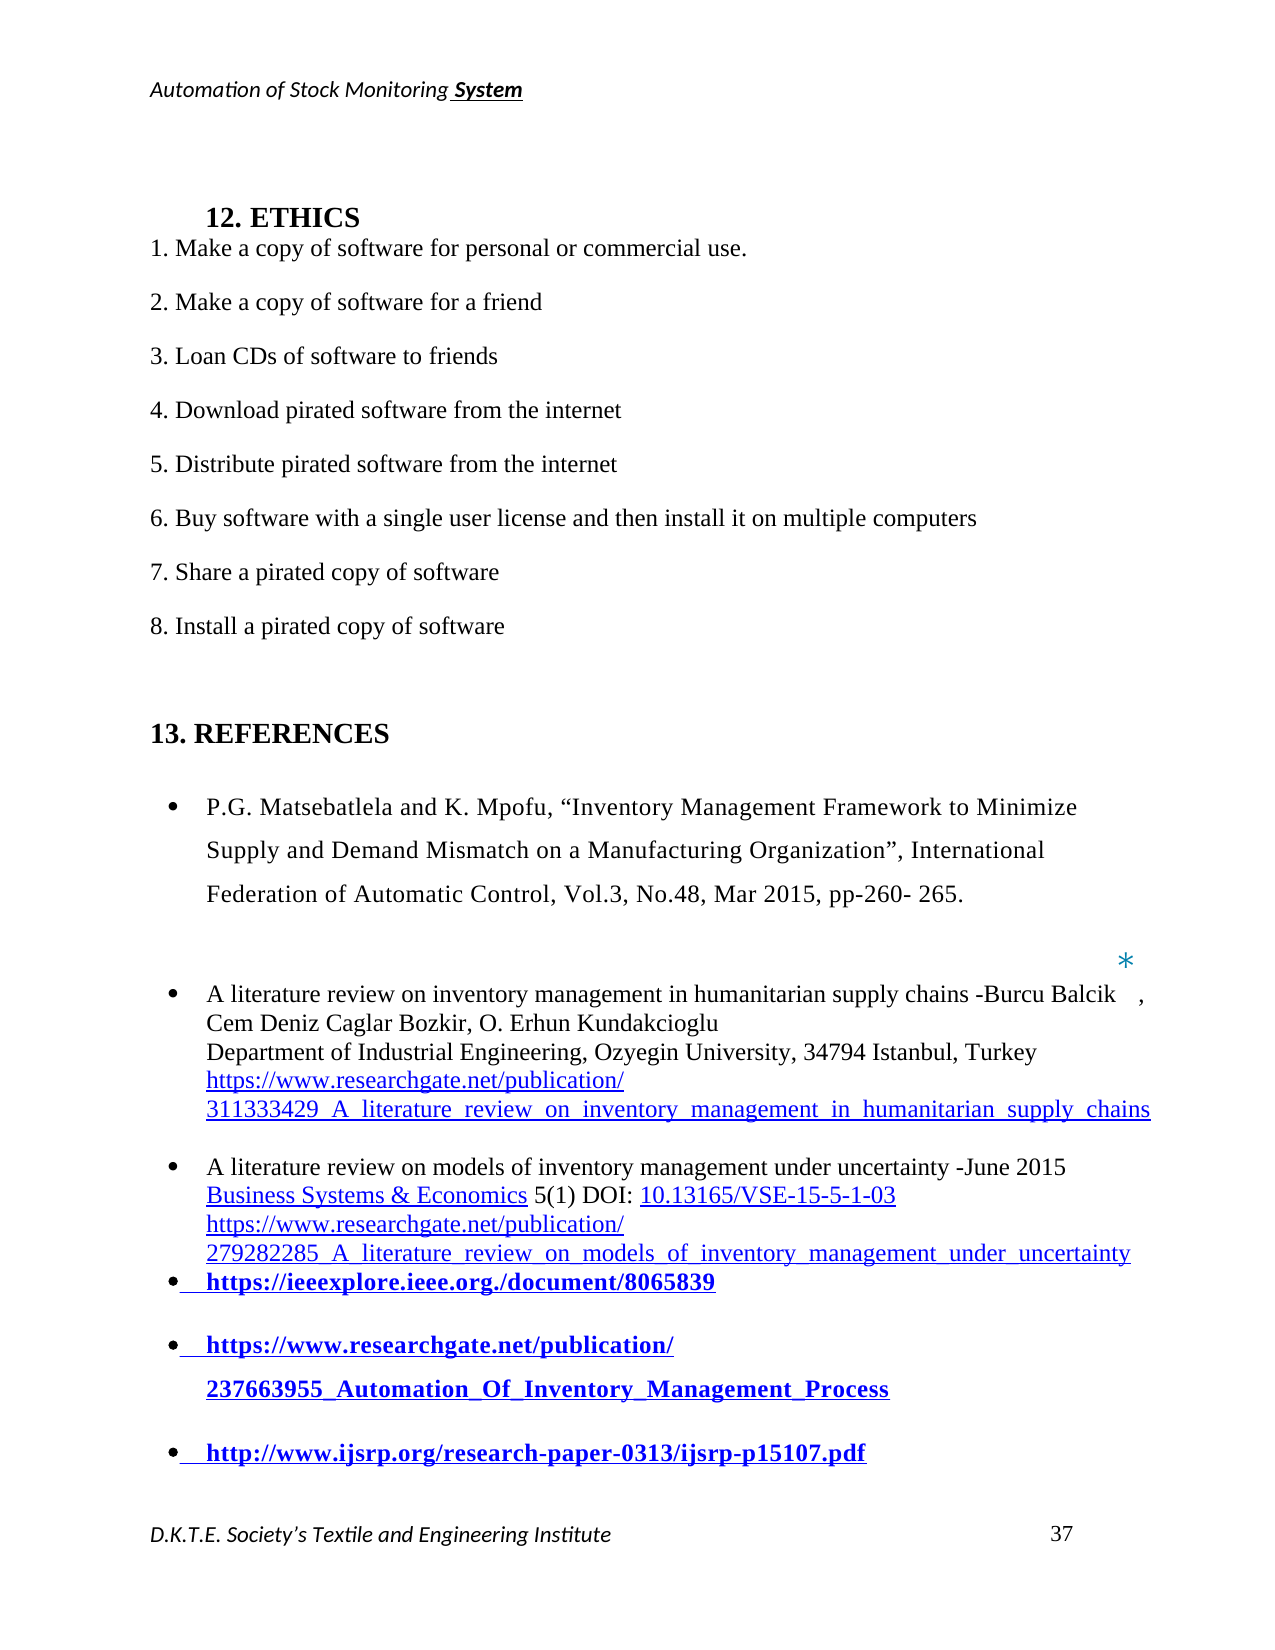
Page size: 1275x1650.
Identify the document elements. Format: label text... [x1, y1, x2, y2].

list Loan CDs of software to friends [150, 341, 1152, 370]
list https://www.researchgate.net/publication/311333429_A_literature_review_on_inventory_management_in_humanitarian_supply_chains [206, 1065, 1152, 1123]
list Make a copy of software for personal or commercial use. [150, 233, 1152, 262]
list Make a copy of software for a friend [150, 287, 1152, 316]
subtitle A literature review on models of inventory management under uncertainty -June 2015 Business Systems & Economics 5(1) DOI: 10.13165/VSE-15-5-1-03 [169, 1152, 1152, 1209]
list Distribute pirated software from the internet [150, 449, 1152, 478]
list https://ieeexplore.ieee.org./document/8065839 [169, 1267, 1152, 1295]
list Download pirated software from the internet [150, 395, 1152, 424]
list P.G. Matsebatlela and K. Mpofu, “Inventory Management Framework to Minimize Supply and Demand Mismatch on a Manufacturing Organization”, International Federation of Automatic Control, Vol.3, No.48, Mar 2015, pp-260- 265. [169, 792, 1152, 907]
list Share a pirated copy of software [150, 557, 1152, 586]
list A literature review on inventory management in humanitarian supply chains -Burcu Balcik∗, Cem Deniz Caglar Bozkir, O. Erhun Kundakcioglu [169, 943, 1152, 1037]
list https://www.researchgate.net/publication/237663955_Automation_Of_Inventory_Management_Process [169, 1331, 1152, 1402]
list Buy software with a single user license and then install it on multiple computers [150, 503, 1152, 532]
subtitle 13. REFERENCES [150, 716, 1152, 749]
list Department of Industrial Engineering, Ozyegin University, 34794 Istanbul, Turkey [206, 1037, 1152, 1065]
subtitle https://www.researchgate.net/publication/279282285_A_literature_review_on_models_of_inventory_management_under_uncertainty [206, 1209, 1152, 1267]
subtitle ETHICS [205, 200, 1152, 233]
list Install a pirated copy of software [150, 611, 1152, 640]
list http://www.ijsrp.org/research-paper-0313/ijsrp-p15107.pdf [169, 1438, 1152, 1466]
